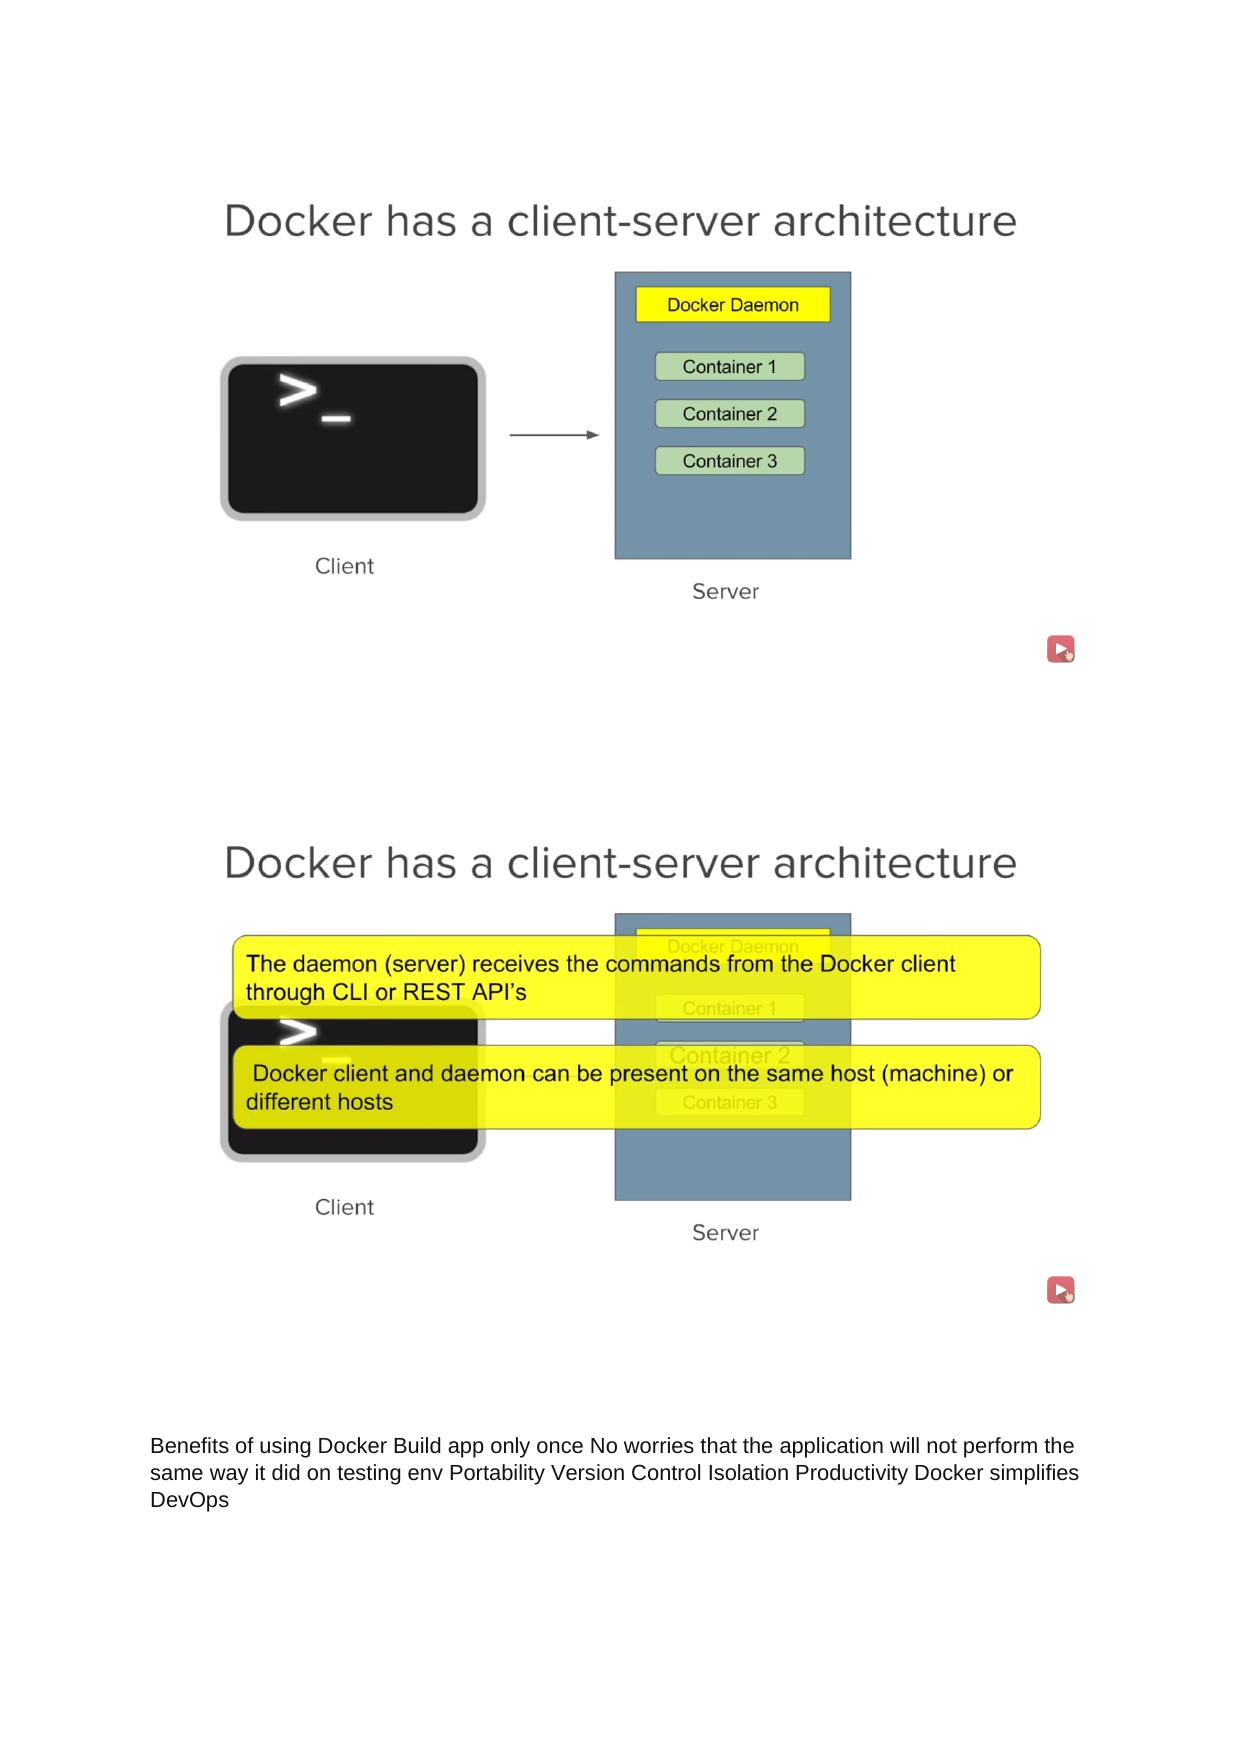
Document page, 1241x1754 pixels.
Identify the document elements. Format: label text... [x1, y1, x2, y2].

text Benefits of using Docker Build app only once No worries that the application will not perform the same way it did on testing env Portability Version Control Isolation Productivity Docker simplifies DevOps [150, 1432, 1090, 1512]
picture [150, 791, 1091, 1320]
picture [150, 150, 1091, 679]
